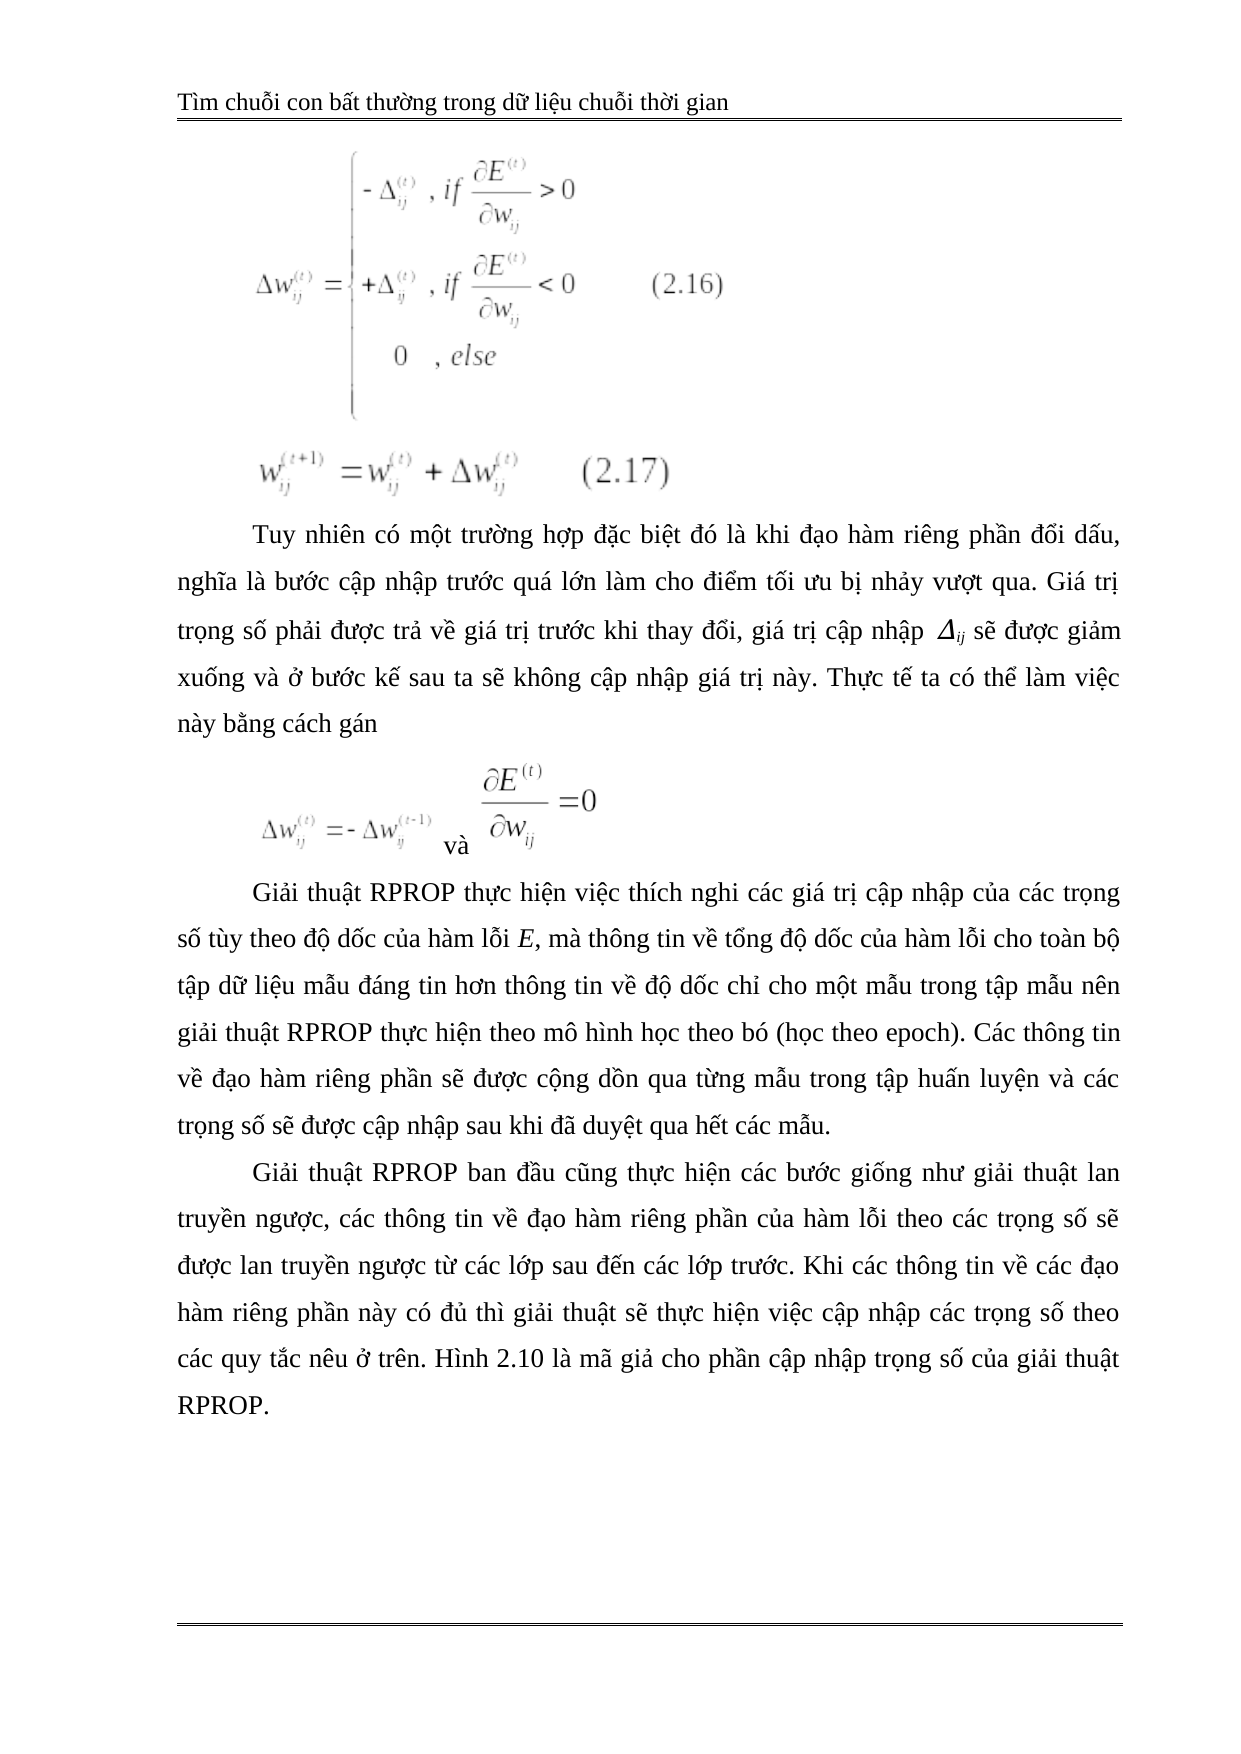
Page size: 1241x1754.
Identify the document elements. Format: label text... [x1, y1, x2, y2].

text và [177, 754, 1122, 860]
text Giải thuật RPROP ban đầu cũng thực hiện các bước giống như giải thuật lan truyền ngược, các thông tin về đạo hàm riêng phần của hàm lỗi theo các trọng số sẽ được lan truyền ngược từ các lớp sau đến các lớp trước. Khi các thông tin về các đạo hàm riêng phần này có đủ thì giải thuật sẽ thực hiện việc cập nhập các trọng số theo các quy tắc nêu ở trên. Hình 2.10 là mã giả cho phần cập nhập trọng số của giải thuật RPROP. [177, 1156, 1122, 1420]
text Giải thuật RPROP thực hiện việc thích nghi các giá trị cập nhập của các trọng số tùy theo độ dốc của hàm lỗi E, mà thông tin về tổng độ dốc của hàm lỗi cho toàn bộ tập dữ liệu mẫu đáng tin hơn thông tin về độ dốc chỉ cho một mẫu trong tập mẫu nên giải thuật RPROP thực hiện theo mô hình học theo bó (học theo epoch). Các thông tin về đạo hàm riêng phần sẽ được cộng dồn qua từng mẫu trong tập huấn luyện và các trọng số sẽ được cập nhập sau khi đã duyệt qua hết các mẫu. [177, 876, 1122, 1140]
text Tuy nhiên có một trường hợp đặc biệt đó là khi đạo hàm riêng phần đổi dấu, nghĩa là bước cập nhập trước quá lớn làm cho điểm tối ưu bị nhảy vượt qua. Giá trị trọng số phải được trả về giá trị trước khi thay đổi, giá trị cập nhập ∆ij sẽ được giảm xuống và ở bước kế sau ta sẽ không cập nhập giá trị này. Thực tế ta có thể làm việc này bằng cách gán [177, 519, 1122, 739]
